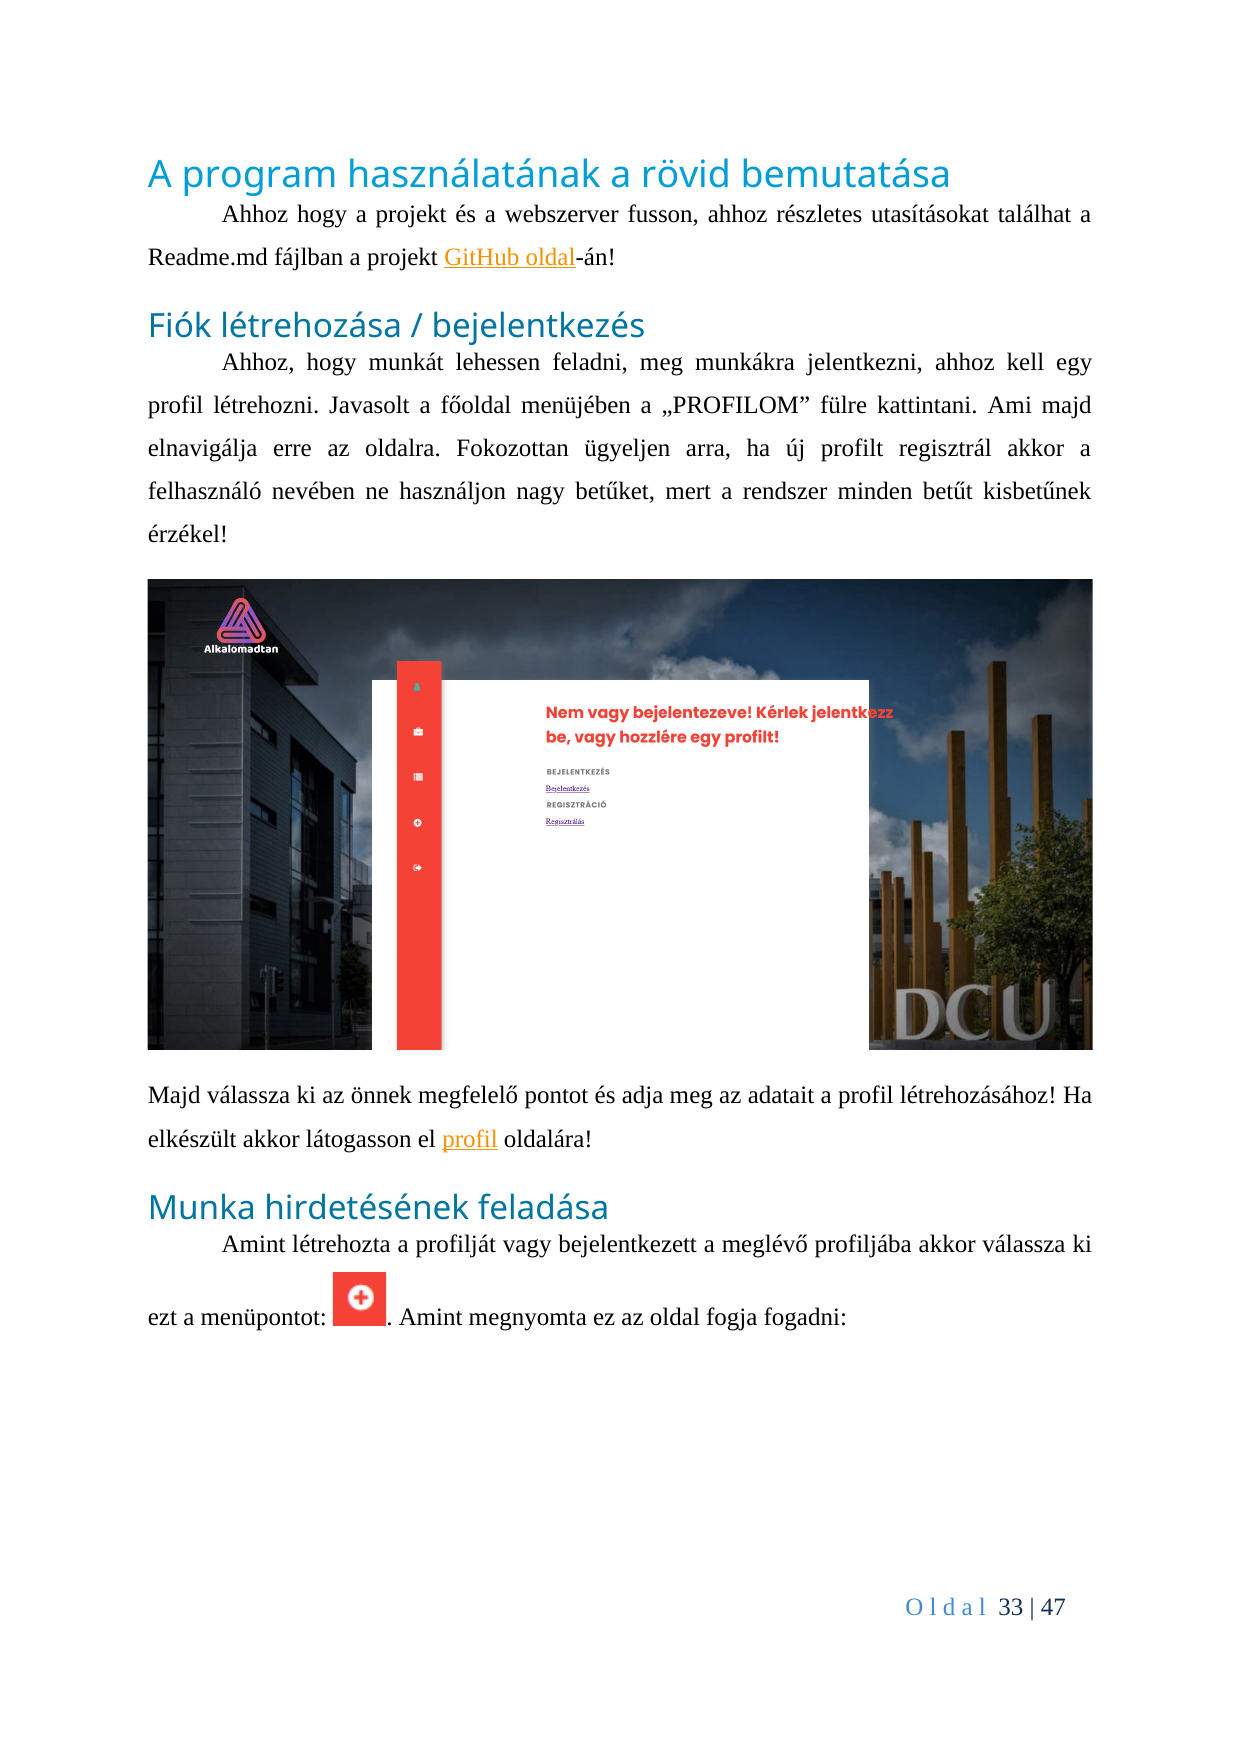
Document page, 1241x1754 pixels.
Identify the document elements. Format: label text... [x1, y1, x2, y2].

picture [332, 1272, 387, 1326]
subtitle Fiók létrehozása / bejelentkezés [148, 302, 1093, 347]
text Ahhoz, hogy munkát lehessen feladni, meg munkákra jelentkezni, ahhoz kell egy profil létrehozni. Javasolt a főoldal menüjében a „PROFILOM” fülre kattintani. Ami majd elnavigálja erre az oldalra. Fokozottan ügyeljen arra, ha új profilt regisztrál akkor a felhasználó nevében ne használjon nagy betűket, mert a rendszer minden betűt kisbetűnek érzékel! [148, 347, 1093, 548]
subtitle A program használatának a rövid bemutatása [148, 148, 1093, 199]
picture [147, 579, 1093, 1050]
subtitle Munka hirdetésének feladása [148, 1183, 1093, 1229]
text Amint létrehozta a profilját vagy bejelentkezett a meglévő profiljába akkor válassza ki ezt a menüpontot: . Amint megnyomta ez az oldal fogja fogadni: [148, 1229, 1093, 1331]
text Majd válassza ki az önnek megfelelő pontot és adja meg az adatait a profil létrehozásához! Ha elkészült akkor látogasson el profil oldalára! [148, 1081, 1093, 1152]
text Ahhoz hogy a projekt és a webszerver fusson, ahhoz részletes utasításokat találhat a Readme.md fájlban a projekt GitHub oldal-án! [148, 199, 1093, 271]
